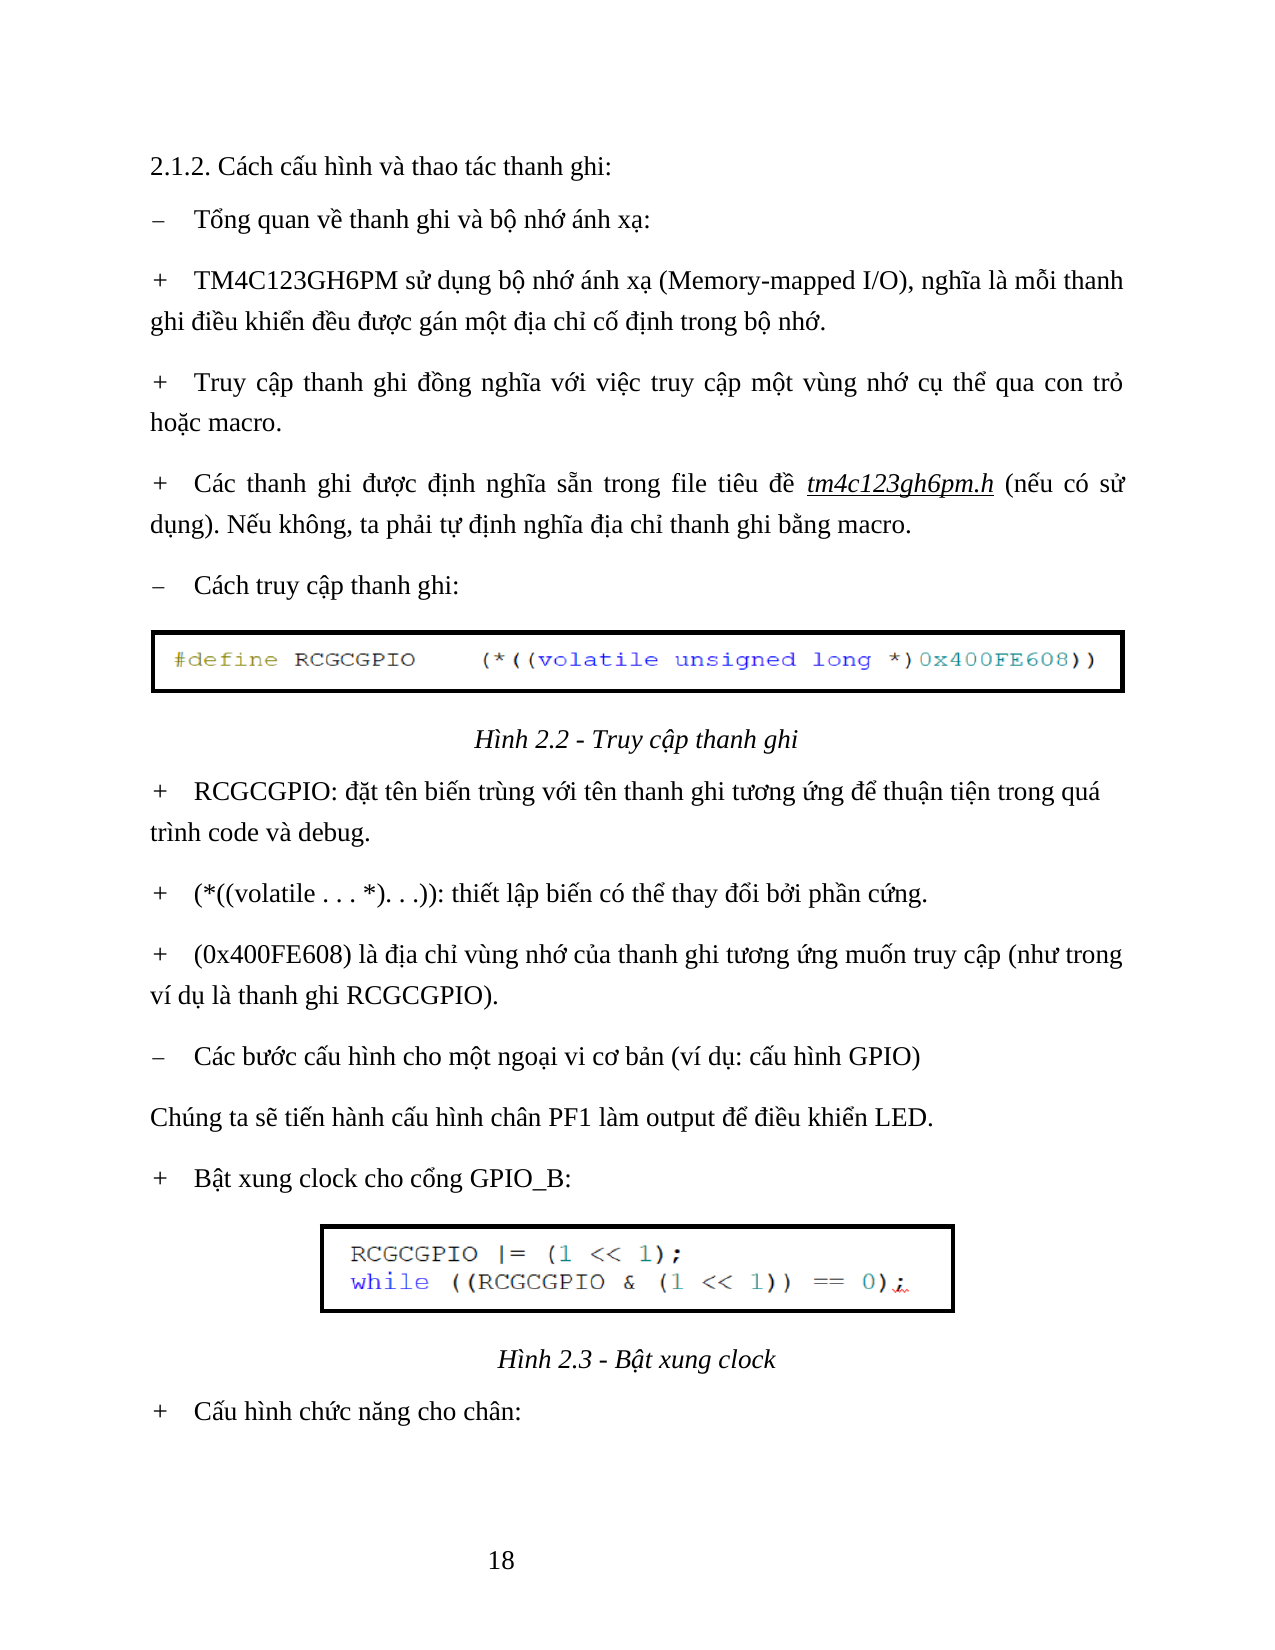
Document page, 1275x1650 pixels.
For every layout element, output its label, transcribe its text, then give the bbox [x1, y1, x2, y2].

list Các bước cấu hình cho một ngoại vi cơ bản (ví dụ: cấu hình GPIO) [150, 1040, 1125, 1071]
list RCGCGPIO: đặt tên biến trùng với tên thanh ghi tương ứng để thuận tiện trong quá trình code và debug. [150, 776, 1125, 847]
list Các thanh ghi được định nghĩa sẵn trong file tiêu đề tm4c123gh6pm.h (nếu có sử dụng). Nếu không, ta phải tự định nghĩa địa chỉ thanh ghi bằng macro. [150, 467, 1125, 539]
list (0x400FE608) là địa chỉ vùng nhớ của thanh ghi tương ứng muốn truy cập (như trong ví dụ là thanh ghi RCGCGPIO). [150, 938, 1125, 1010]
list (*((volatile . . . *). . .)): thiết lập biến có thể thay đổi bởi phần cứng. [150, 877, 1125, 908]
list Truy cập thanh ghi đồng nghĩa với việc truy cập một vùng nhớ cụ thể qua con trỏ hoặc macro. [150, 366, 1125, 437]
list Chúng ta sẽ tiến hành cấu hình chân PF1 làm output để điều khiển LED. [150, 1101, 1125, 1132]
list Hình 2.3 - Bật xung clock [150, 1344, 1125, 1375]
list Tổng quan về thanh ghi và bộ nhớ ánh xạ: [150, 203, 1125, 234]
list TM4C123GH6PM sử dụng bộ nhớ ánh xạ (Memory-mapped I/O), nghĩa là mỗi thanh ghi điều khiển đều được gán một địa chỉ cố định trong bộ nhớ. [150, 264, 1125, 336]
picture [155, 635, 1120, 689]
list Hình 2.2 - Truy cập thanh ghi [150, 724, 1125, 755]
picture [324, 1229, 951, 1309]
subtitle Cách cấu hình và thao tác thanh ghi: [150, 150, 1125, 181]
list Cách truy cập thanh ghi: [150, 569, 1125, 600]
list Cấu hình chức năng cho chân: [150, 1396, 1125, 1427]
list Bật xung clock cho cổng GPIO_B: [150, 1163, 1125, 1194]
